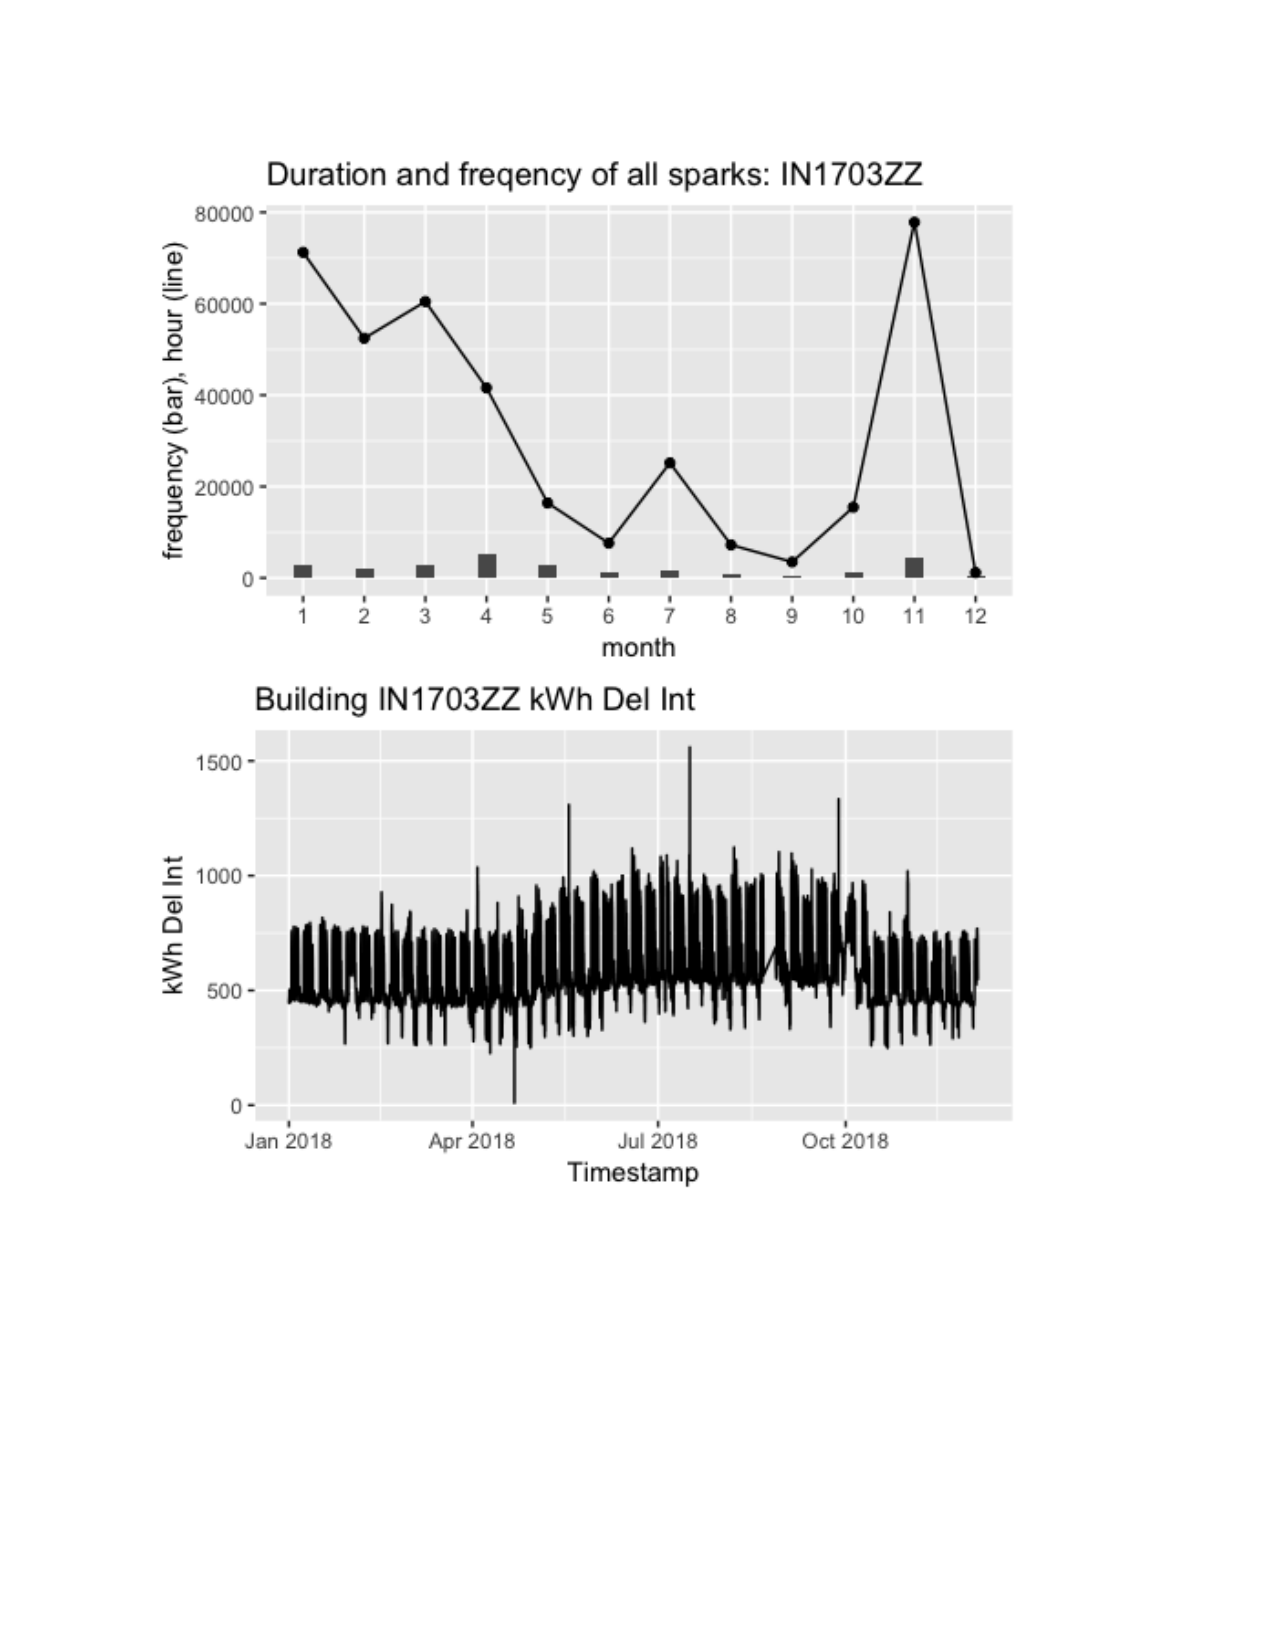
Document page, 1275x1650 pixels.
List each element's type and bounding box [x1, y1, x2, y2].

picture [150, 150, 1025, 1200]
